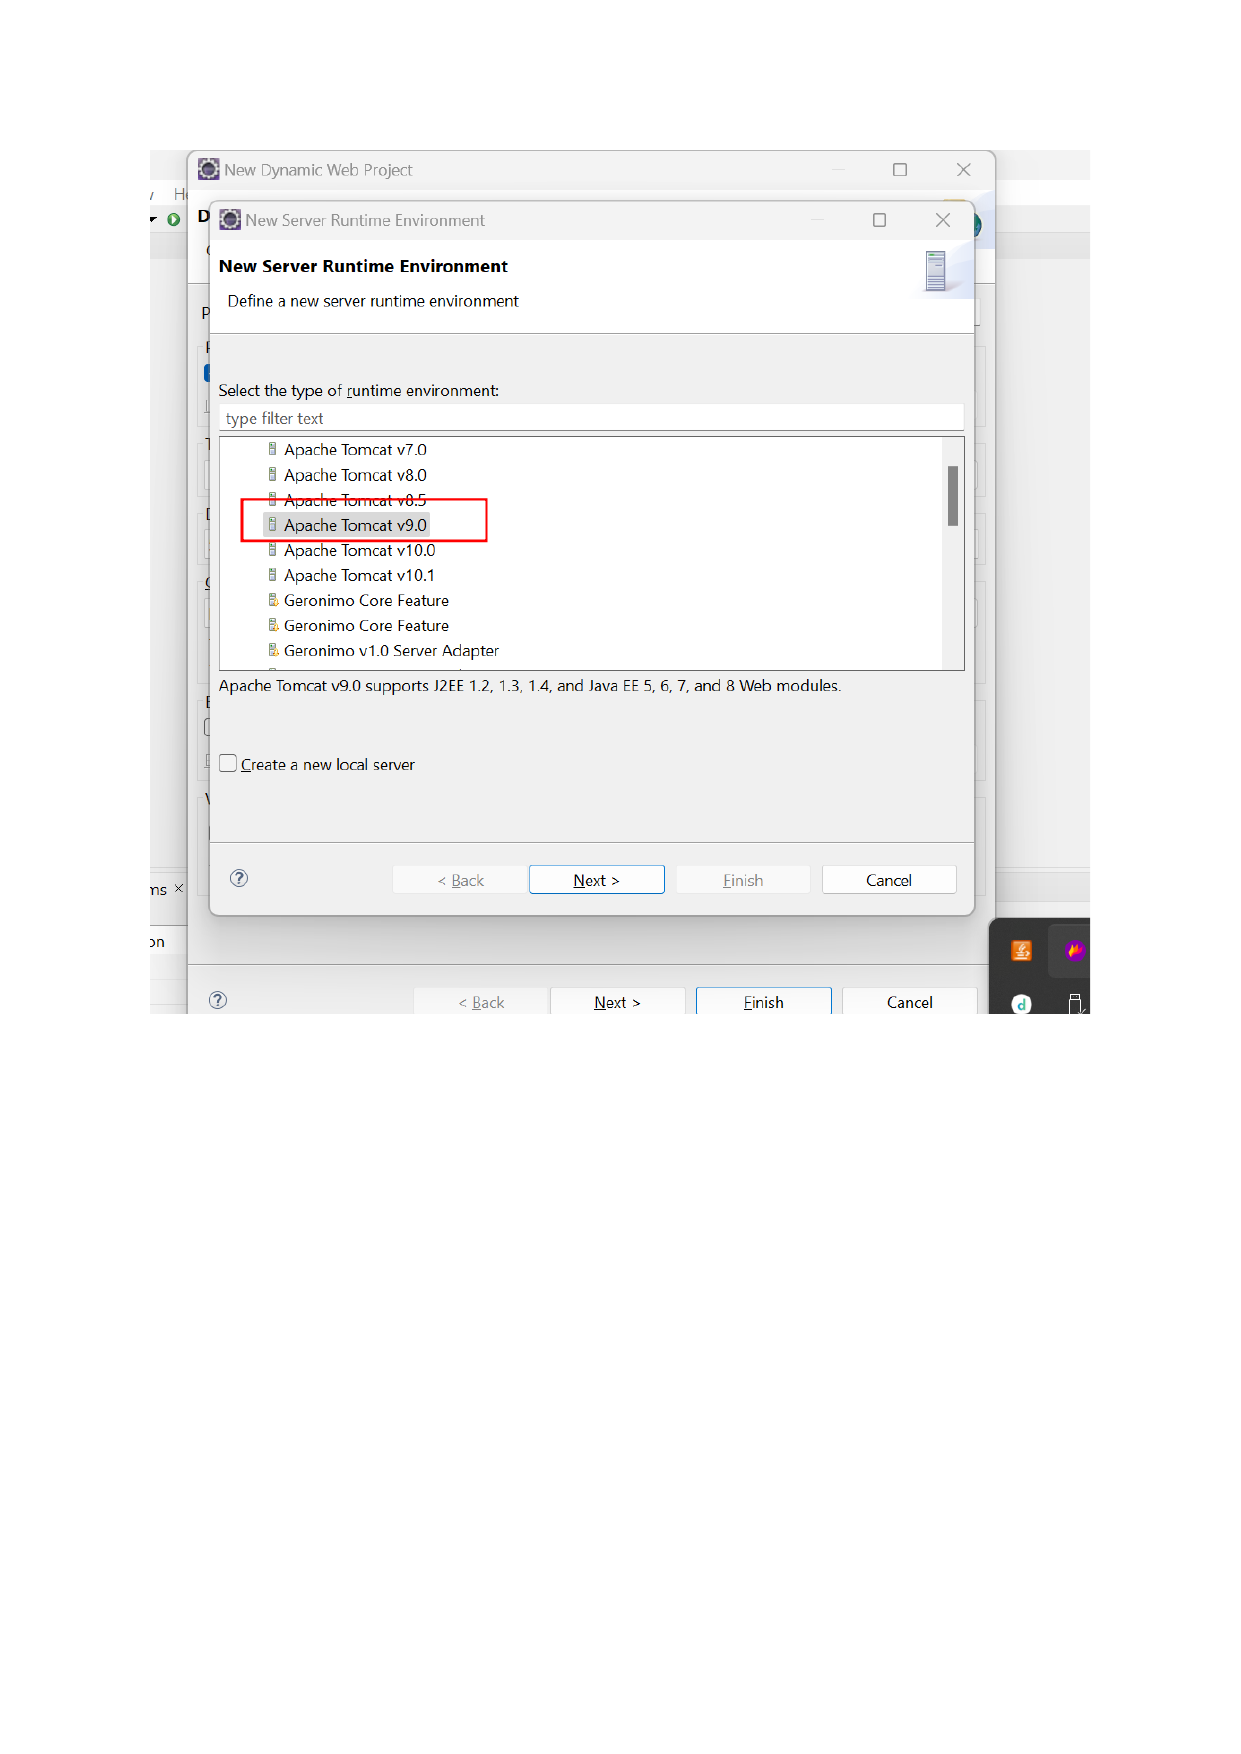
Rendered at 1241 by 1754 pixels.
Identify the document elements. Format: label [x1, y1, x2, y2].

picture [150, 150, 1091, 1014]
